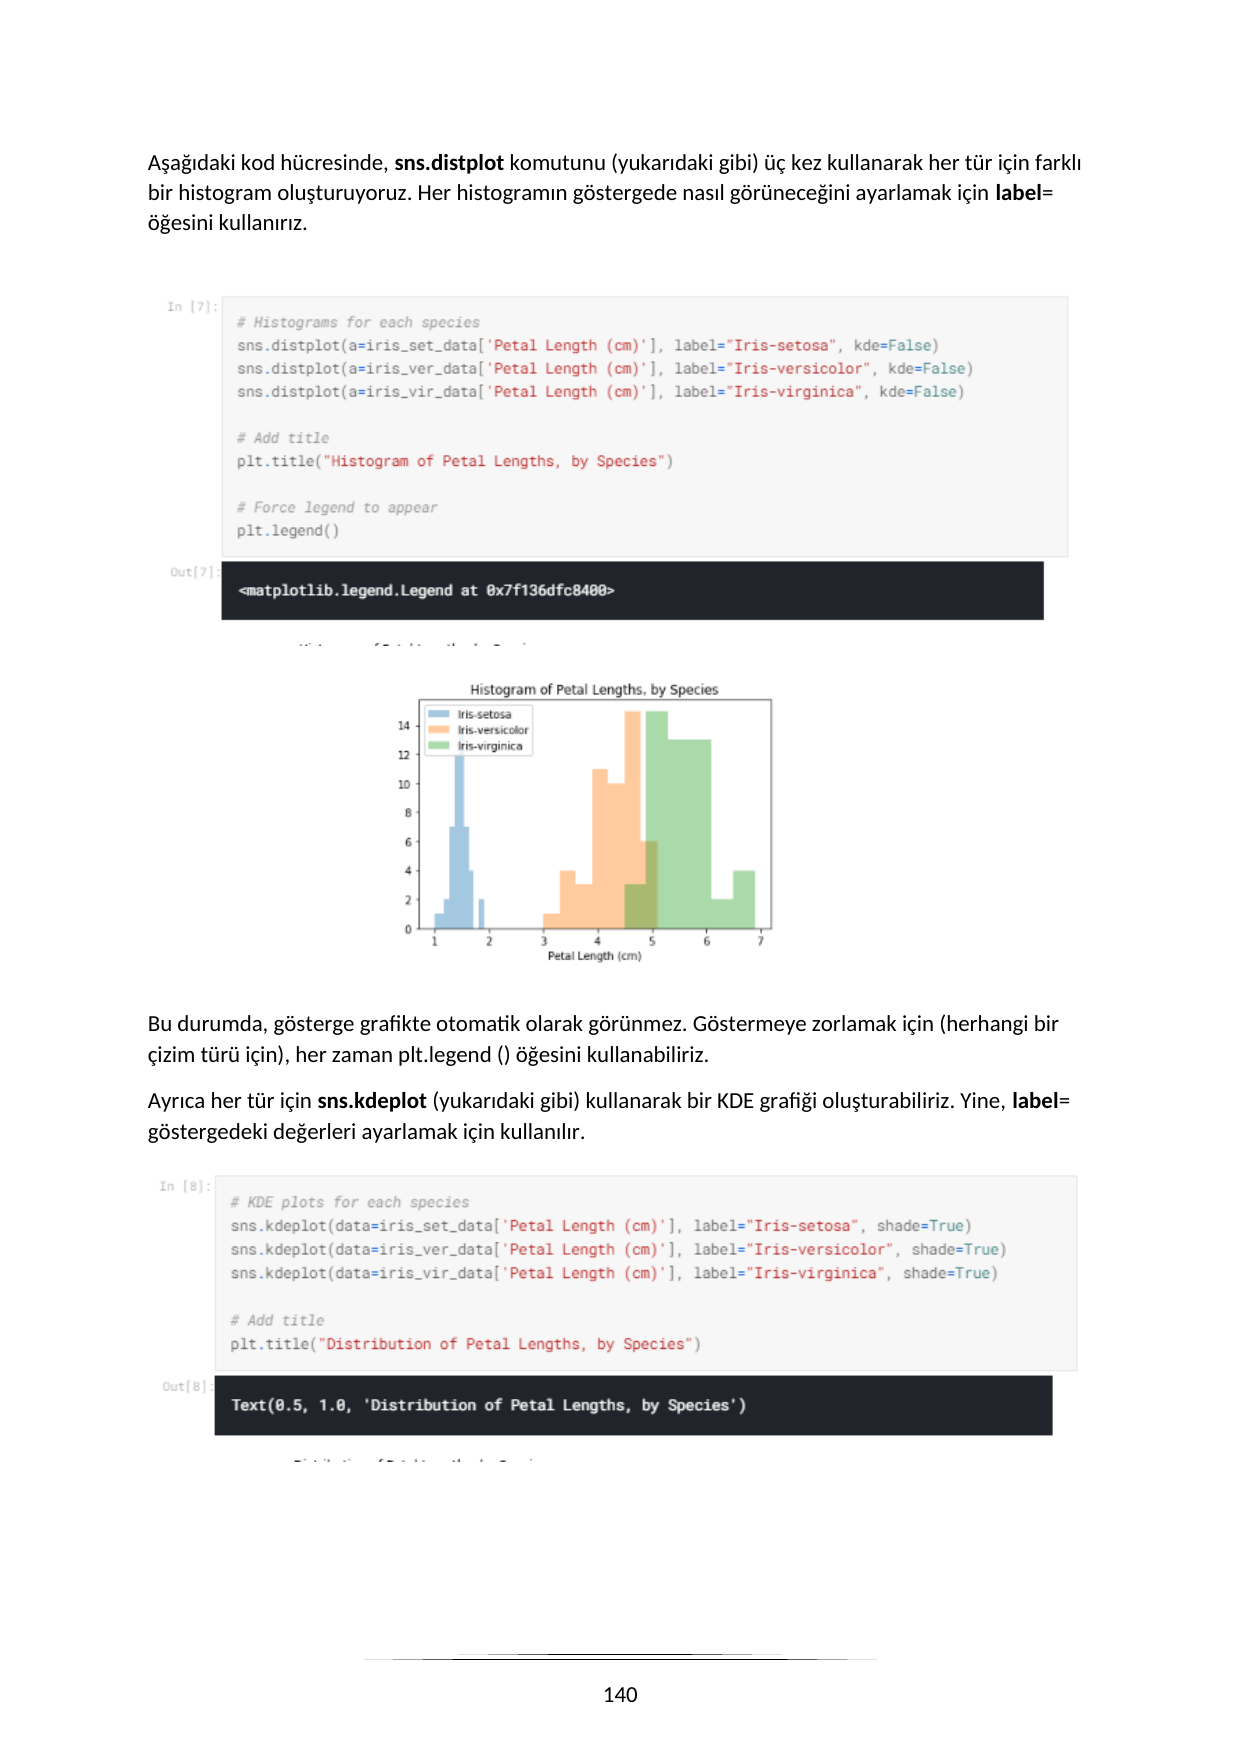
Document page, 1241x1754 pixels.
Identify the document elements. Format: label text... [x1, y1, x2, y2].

picture [147, 255, 1093, 646]
picture [147, 1163, 1093, 1462]
text Bu durumda, gösterge grafikte otomatik olarak görünmez. Göstermeye zorlamak için (herhangi bir çizim türü için), her zaman plt.legend () öğesini kullanabiliriz. [148, 1009, 1093, 1068]
text Aşağıdaki kod hücresinde, sns.distplot komutunu (yukarıdaki gibi) üç kez kullanarak her tür için farklı bir histogram oluşturuyoruz. Her histogramın göstergede nasıl görüneceğini ayarlamak için label= öğesini kullanırız. [148, 148, 1093, 236]
text Ayrıca her tür için sns.kdeplot (yukarıdaki gibi) kullanarak bir KDE grafiği oluşturabiliriz. Yine, label= göstergedeki değerleri ayarlamak için kullanılır. [148, 1087, 1093, 1145]
picture [357, 664, 884, 991]
